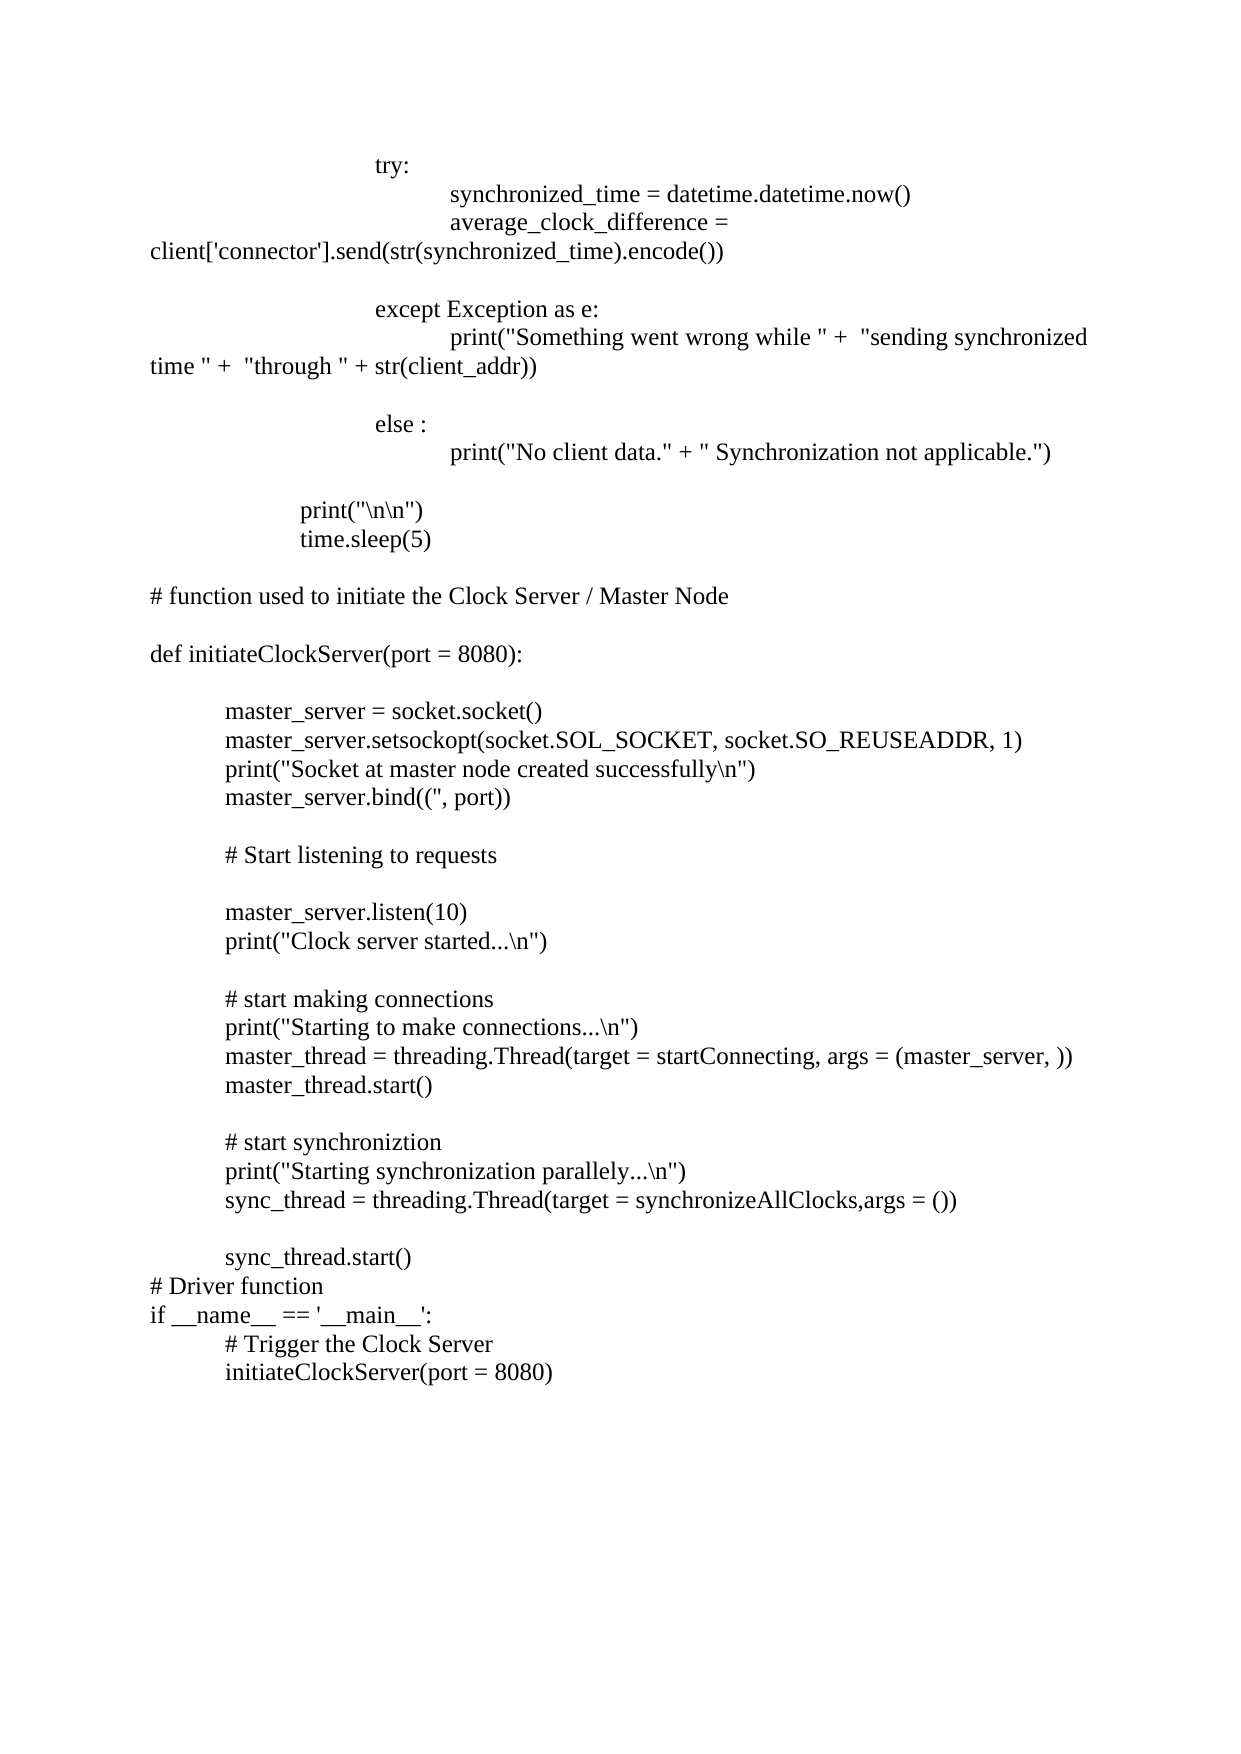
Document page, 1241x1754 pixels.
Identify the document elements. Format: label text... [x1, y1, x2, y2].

text sync_thread = threading.Thread(target = synchronizeAllClocks,args = ()) [150, 1185, 1090, 1214]
text print("Clock server started...\n") [150, 926, 1090, 955]
text print("Socket at master node created successfully\n") [150, 754, 1090, 782]
text sync_thread.start() [150, 1242, 1090, 1271]
text # Start listening to requests [150, 840, 1090, 869]
text # start making connections [150, 984, 1090, 1012]
text print("\n\n") [150, 495, 1090, 524]
text except Exception as e: [150, 294, 1090, 322]
text print("Something went wrong while " + "sending synchronized time " + "through " + str(client_addr)) [150, 322, 1090, 380]
text # Driver function [150, 1271, 1090, 1300]
text try: [150, 150, 1090, 179]
text synchronized_time = datetime.datetime.now() [150, 179, 1090, 207]
text master_thread = threading.Thread(target = startConnecting, args = (master_server, )) [150, 1041, 1090, 1070]
text average_clock_difference = client['connector'].send(str(synchronized_time).encode()) [150, 207, 1090, 265]
text master_server.setsockopt(socket.SOL_SOCKET, socket.SO_REUSEADDR, 1) [150, 725, 1090, 754]
text def initiateClockServer(port = 8080): [150, 639, 1090, 667]
text master_server.bind(('', port)) [150, 782, 1090, 811]
text else : [150, 409, 1090, 437]
text if __name__ == '__main__': [150, 1300, 1090, 1329]
text print("Starting synchronization parallely...\n") [150, 1156, 1090, 1185]
text # Trigger the Clock Server [150, 1329, 1090, 1357]
text master_server = socket.socket() [150, 696, 1090, 725]
text master_thread.start() [150, 1070, 1090, 1099]
text print("No client data." + " Synchronization not applicable.") [150, 437, 1090, 466]
text initiateClockServer(port = 8080) [150, 1357, 1090, 1386]
text # start synchroniztion [150, 1127, 1090, 1156]
text time.sleep(5) [150, 524, 1090, 552]
text print("Starting to make connections...\n") [150, 1012, 1090, 1041]
text # function used to initiate the Clock Server / Master Node [150, 581, 1090, 610]
text master_server.listen(10) [150, 897, 1090, 926]
